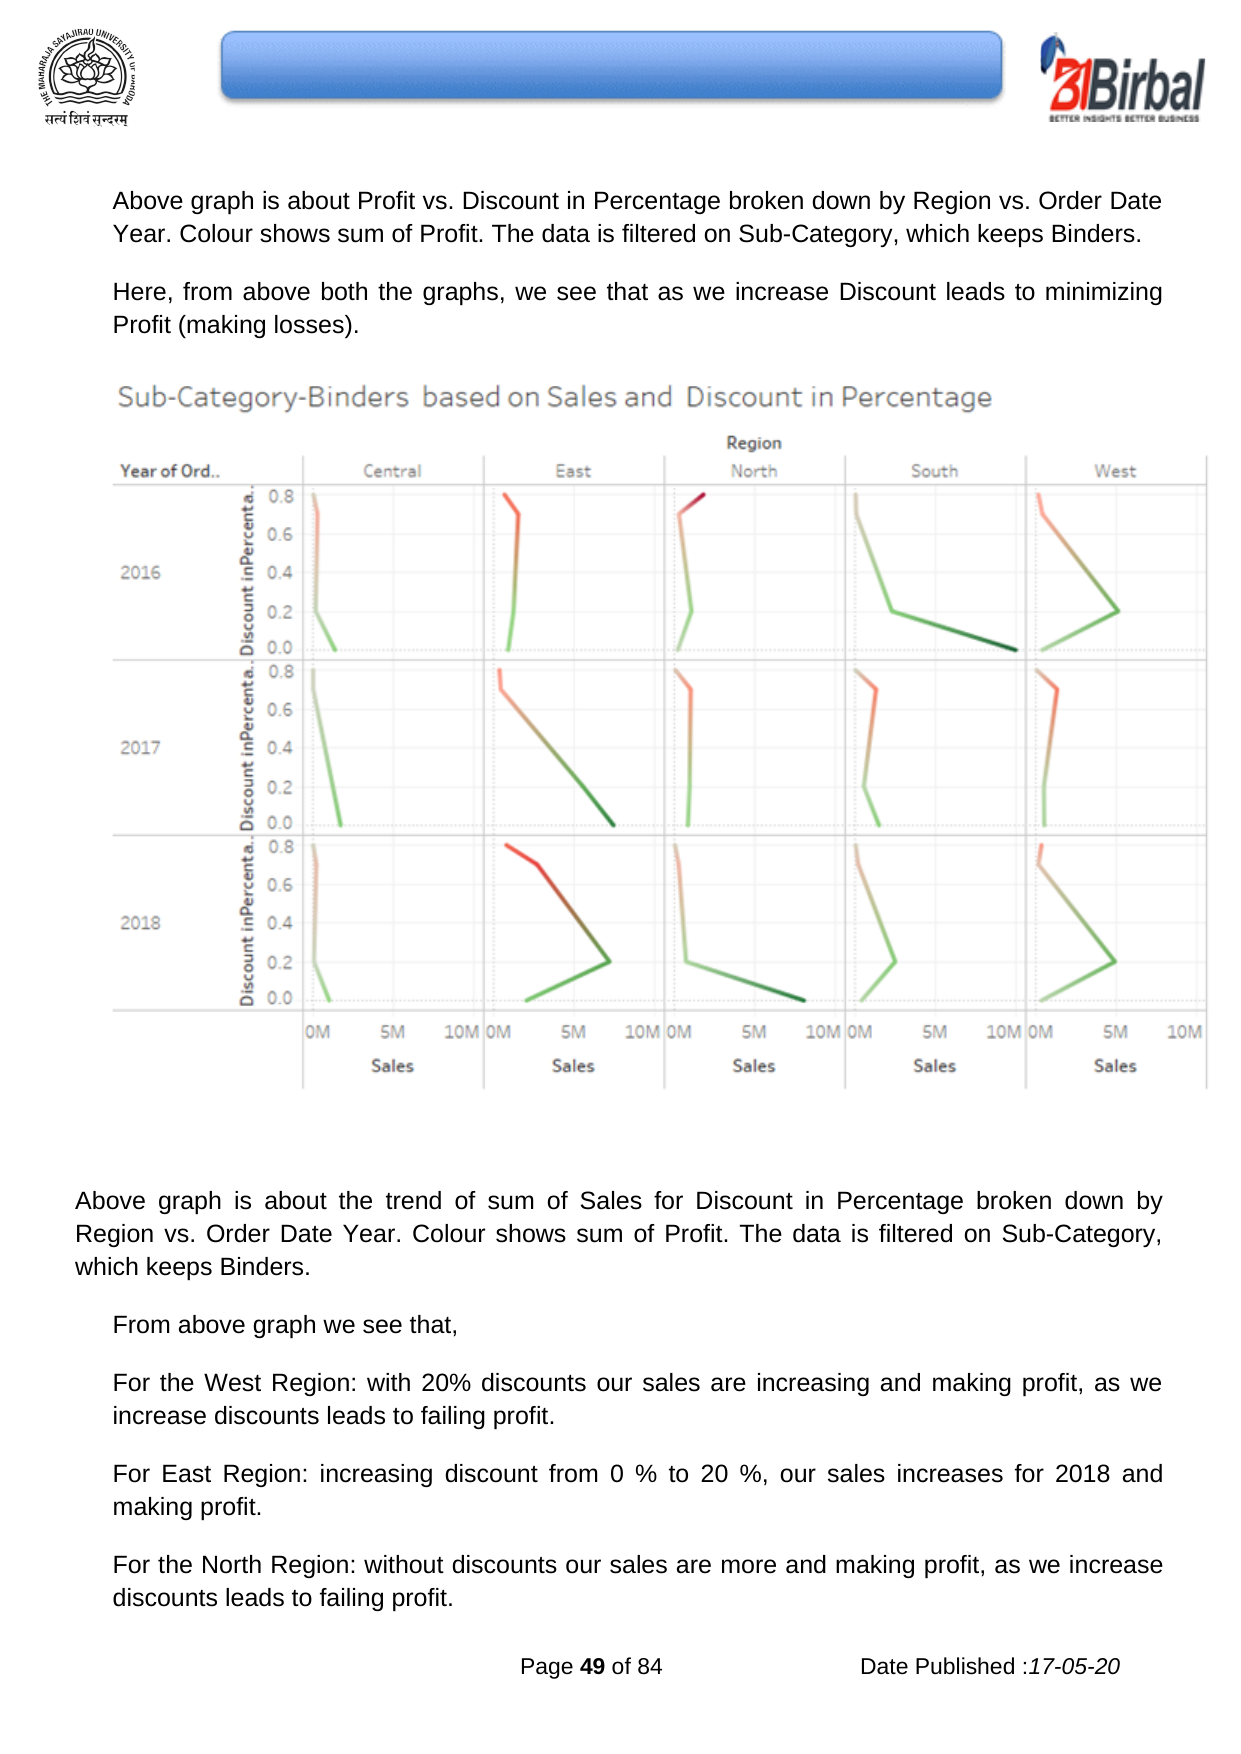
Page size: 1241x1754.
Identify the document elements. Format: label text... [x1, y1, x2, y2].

picture [213, 28, 1011, 110]
text Above graph is about the trend of sum of Sales for Discount in Percentage broken down by Region vs. Order Date Year. Colour shows sum of Profit. The data is filtered on Sub-Category, which keeps Binders. [75, 1186, 1165, 1281]
text Here, from above both the graphs, we see that as we increase Discount leads to minimizing Profit (making losses). [112, 277, 1165, 338]
text For the West Region: with 20% discounts our sales are increasing and making profit, as we increase discounts leads to failing profit. [112, 1368, 1165, 1430]
picture [112, 367, 1209, 1099]
text Above graph is about Profit vs. Discount in Percentage broken down by Region vs. Order Date Year. Colour shows sum of Profit. The data is filtered on Sub-Category, which keeps Binders. [112, 186, 1165, 247]
text For the North Region: without discounts our sales are more and making profit, as we increase discounts leads to failing profit. [112, 1550, 1165, 1612]
text For East Region: increasing discount from 0 % to 20 %, our sales increases for 2018 and making profit. [112, 1459, 1165, 1521]
picture [1040, 32, 1205, 122]
picture [37, 28, 135, 126]
text From above graph we see that, [112, 1310, 1165, 1339]
